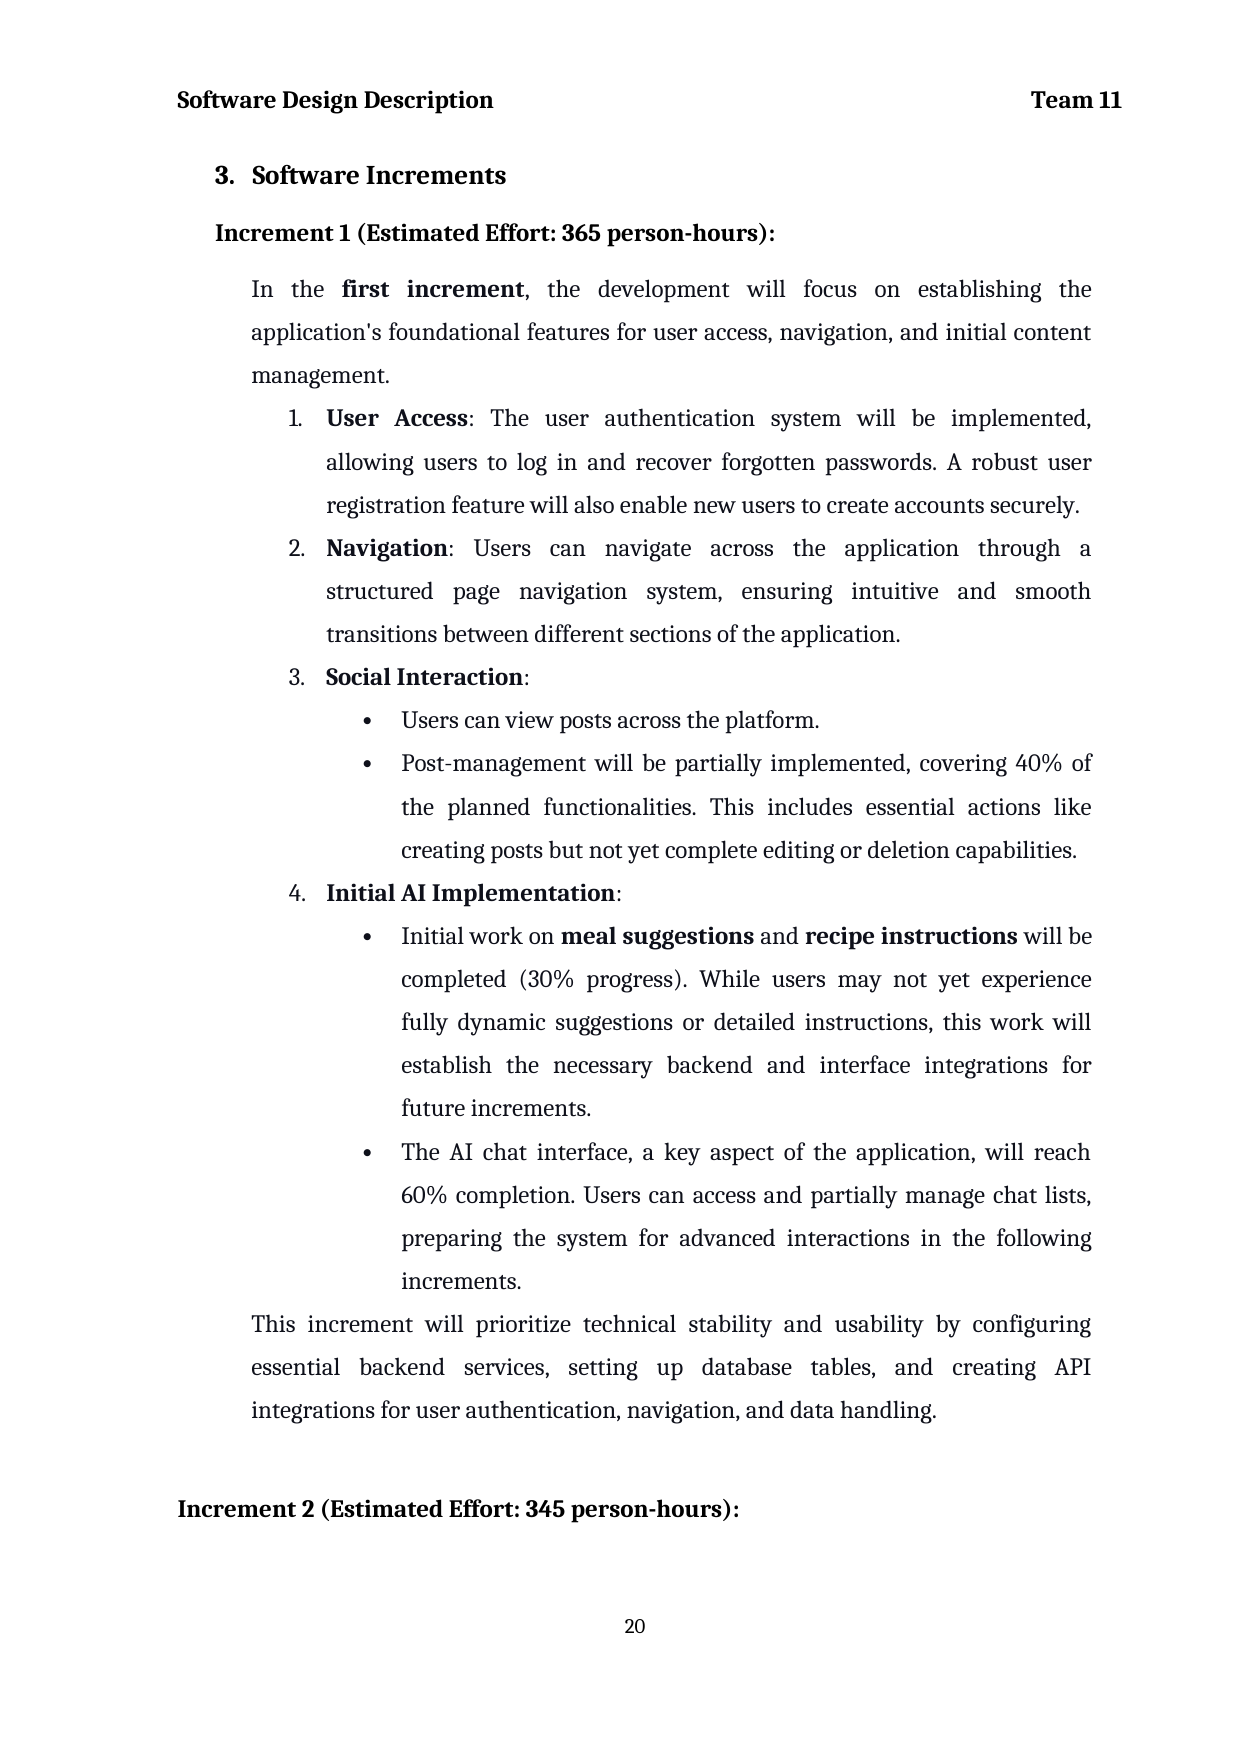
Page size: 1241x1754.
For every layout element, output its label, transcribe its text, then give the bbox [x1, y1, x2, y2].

list Post-management will be partially implemented, covering 40% of the planned functionalities. This includes essential actions like creating posts but not yet complete editing or deletion capabilities. [363, 749, 1092, 864]
list Social Interaction: [288, 663, 1092, 692]
list The AI chat interface, a key aspect of the application, will reach 60% completion. Users can access and partially manage chat lists, preparing the system for advanced interactions in the following increments. [363, 1137, 1092, 1296]
list User Access: The user authentication system will be implemented, allowing users to log in and recover forgotten passwords. A robust user registration feature will also enable new users to create accounts securely. [288, 404, 1092, 519]
list Initial work on meal suggestions and recipe instructions will be completed (30% progress). While users may not yet experience fully dynamic suggestions or detailed instructions, this work will establish the necessary backend and interface integrations for future increments. [363, 922, 1092, 1123]
list Initial AI Implementation: [288, 879, 1092, 907]
text This increment will prioritize technical stability and usability by configuring essential backend services, setting up database tables, and creating API integrations for user authentication, navigation, and data handling. [251, 1310, 1092, 1425]
list Navigation: Users can navigate across the application through a structured page navigation system, ensuring intuitive and smooth transitions between different sections of the application. [288, 534, 1092, 649]
text In the first increment, the development will focus on establishing the application's foundational features for user access, navigation, and initial content management. [251, 275, 1092, 390]
list Users can view posts across the platform. [363, 706, 1092, 735]
text Increment 1 (Estimated Effort: 365 person-hours): [177, 219, 1092, 248]
text Increment 2 (Estimated Effort: 345 person-hours): [177, 1495, 1092, 1524]
list Software Increments [215, 160, 1092, 191]
